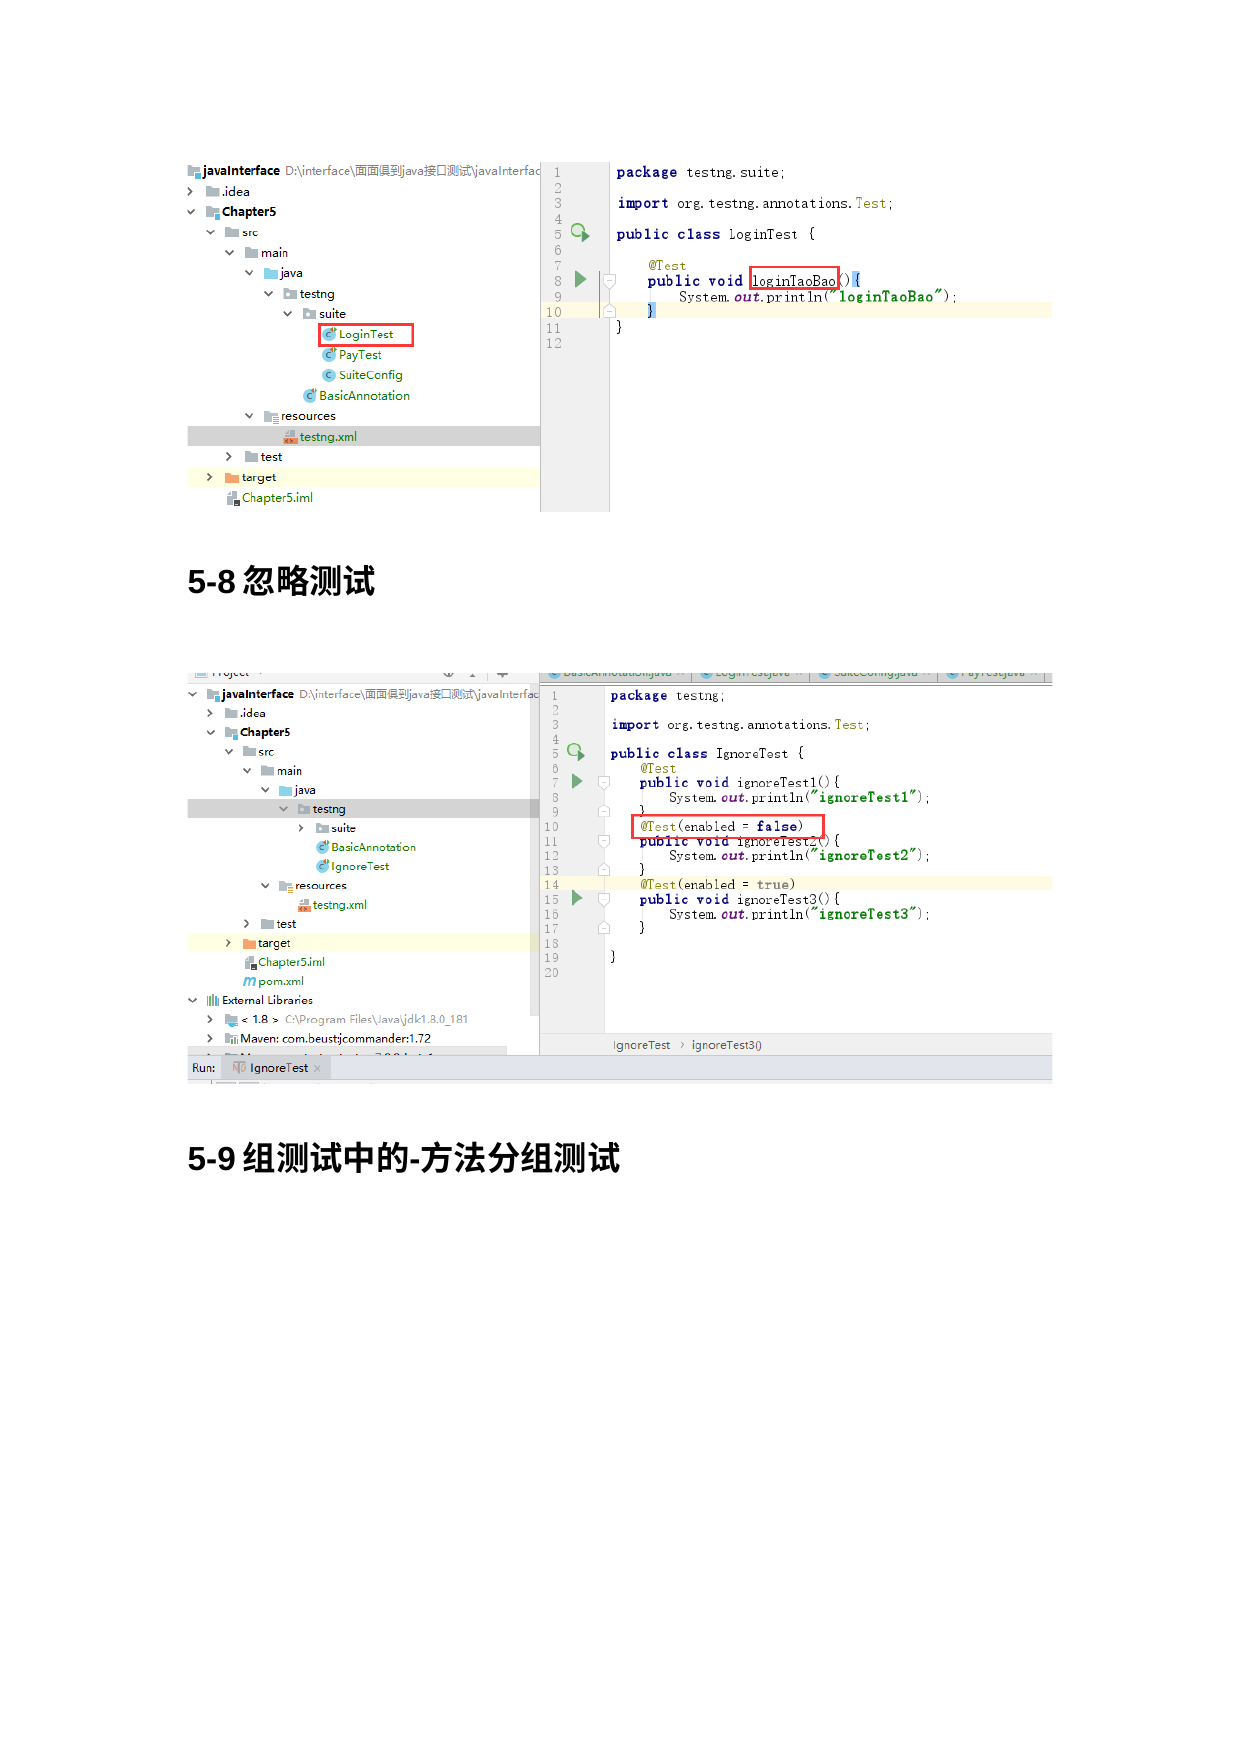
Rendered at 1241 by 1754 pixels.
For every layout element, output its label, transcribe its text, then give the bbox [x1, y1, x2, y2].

subtitle 5-9组测试中的-方法分组测试 [187, 1123, 1053, 1188]
picture [187, 673, 1053, 1084]
picture [187, 162, 1052, 512]
subtitle 5-8忽略测试 [187, 547, 1053, 612]
